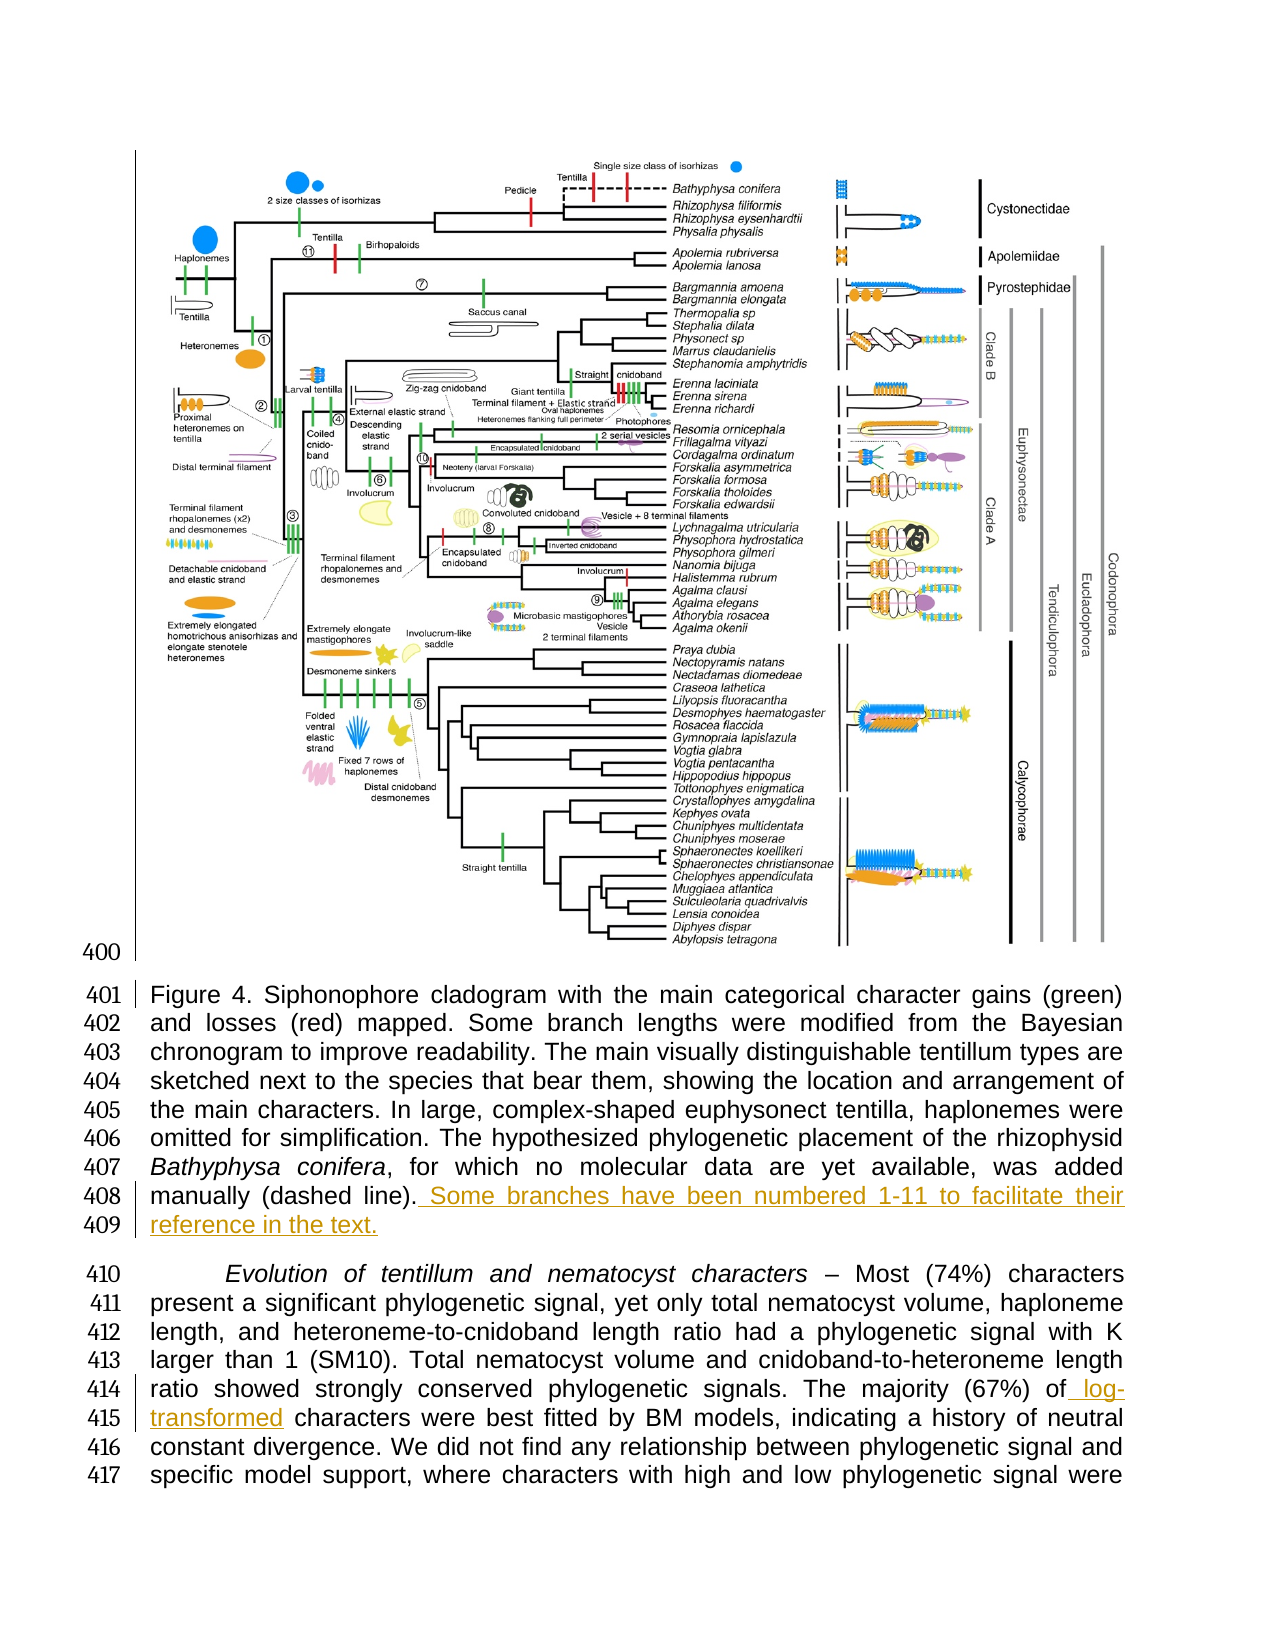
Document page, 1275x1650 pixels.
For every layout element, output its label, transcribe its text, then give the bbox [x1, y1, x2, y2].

text Figure 4. Siphonophore cladogram with the main categorical character gains (green) and losses (red) mapped. Some branch lengths were modified from the Bayesian chronogram to improve readability. The main visually distinguishable tentillum types are sketched next to the species that bear them, showing the location and arrangement of the main characters. In large, complex-shaped euphysonect tentilla, haplonemes were omitted for simplification. The hypothesized phylogenetic placement of the rhizophysid Bathyphysa conifera, for which no molecular data are yet available, was added manually (dashed line). [150, 979, 1125, 1238]
picture [150, 150, 1125, 961]
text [150, 1259, 1125, 1489]
